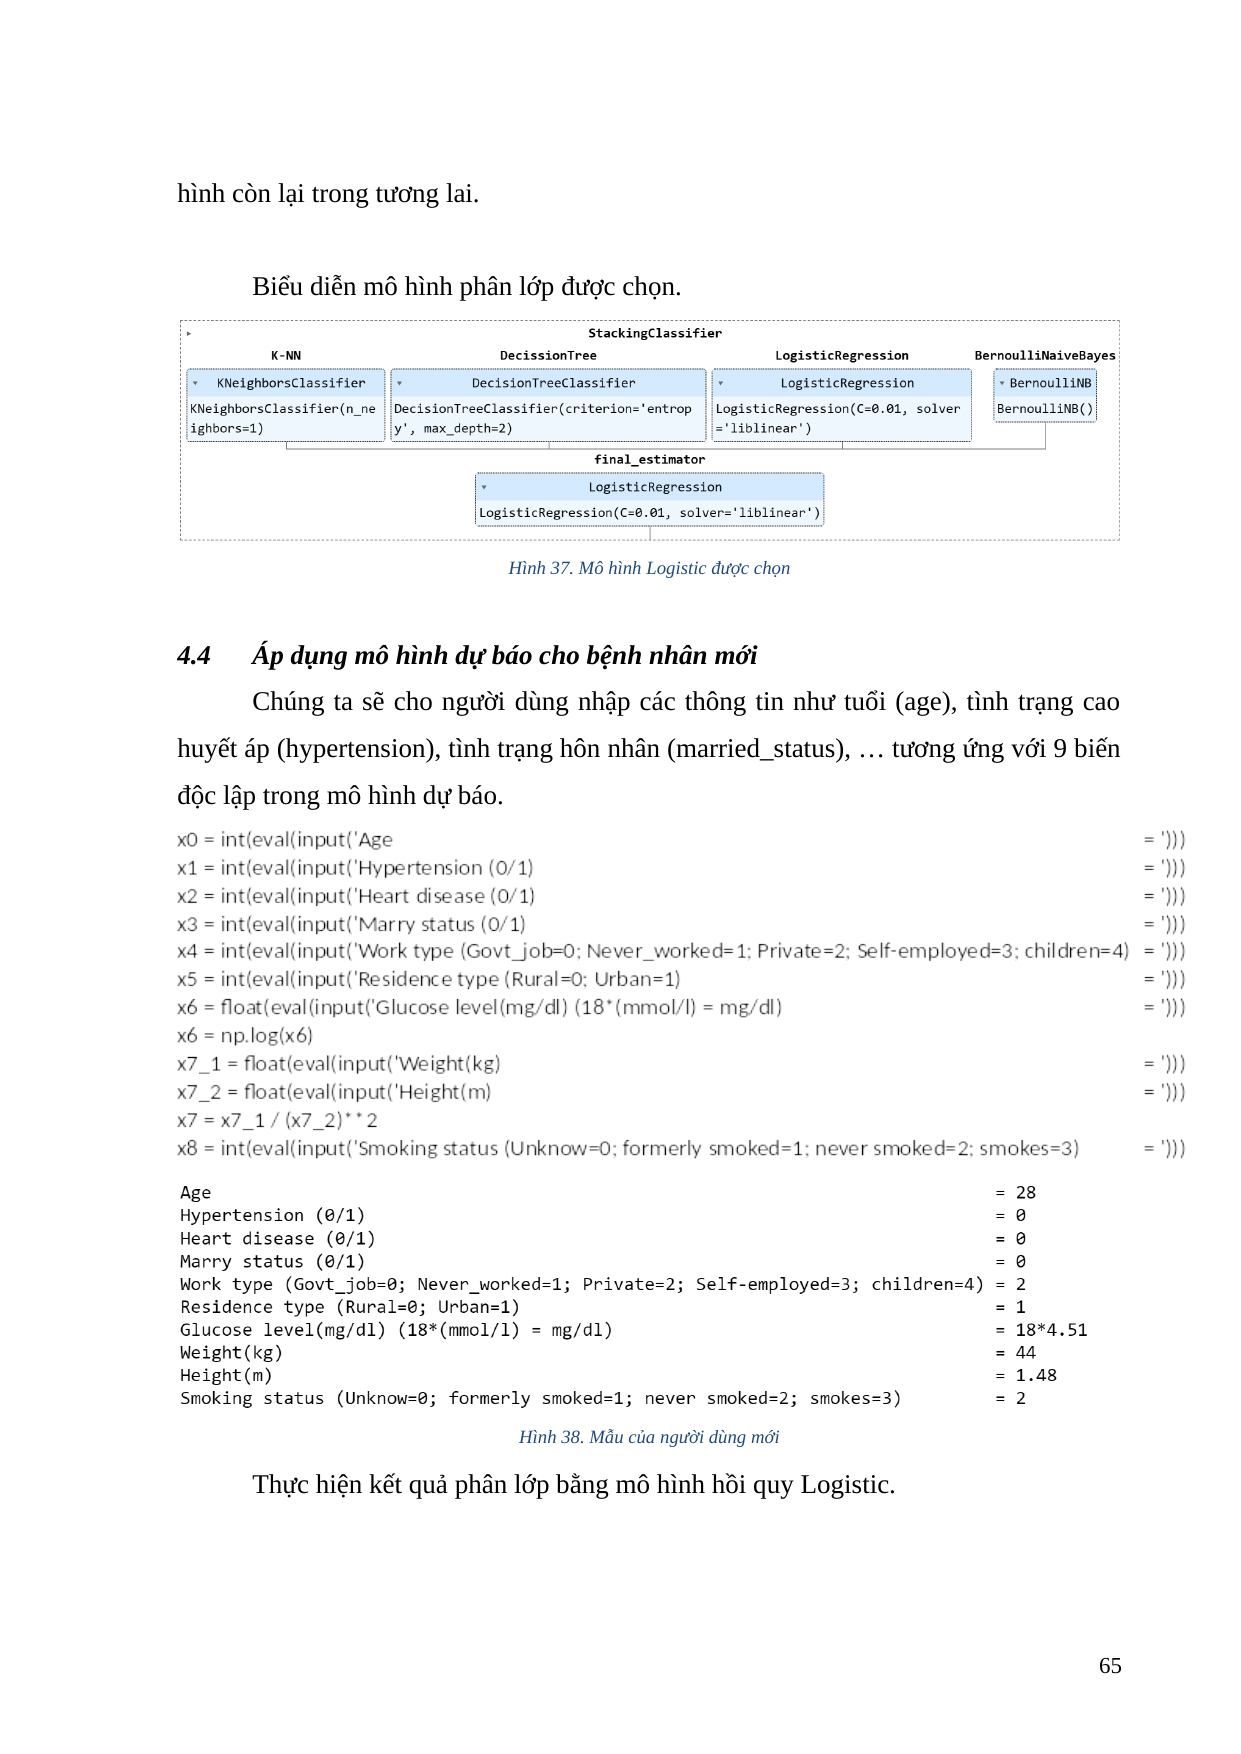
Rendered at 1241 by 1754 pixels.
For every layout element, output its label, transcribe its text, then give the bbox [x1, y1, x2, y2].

text Biểu diễn mô hình phân lớp được chọn. [177, 270, 1122, 301]
subtitle Áp dụng mô hình dự báo cho bệnh nhân mới [177, 639, 1122, 670]
picture [177, 317, 1123, 544]
text Hình 37. Mô hình Logistic được chọn [177, 557, 1122, 578]
text Chúng ta sẽ cho người dùng nhập các thông tin như tuổi (age), tình trạng cao huyết áp (hypertension), tình trạng hôn nhân (married_status), … tương ứng với 9 biến độc lập trong mô hình dự báo. [177, 685, 1122, 810]
text Hình 38. Mẫu của người dùng mới [177, 1426, 1122, 1447]
picture [177, 1174, 1123, 1413]
text Thực hiện kết quả phân lớp bằng mô hình hồi quy Logistic. [177, 1468, 1122, 1499]
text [177, 177, 1122, 208]
